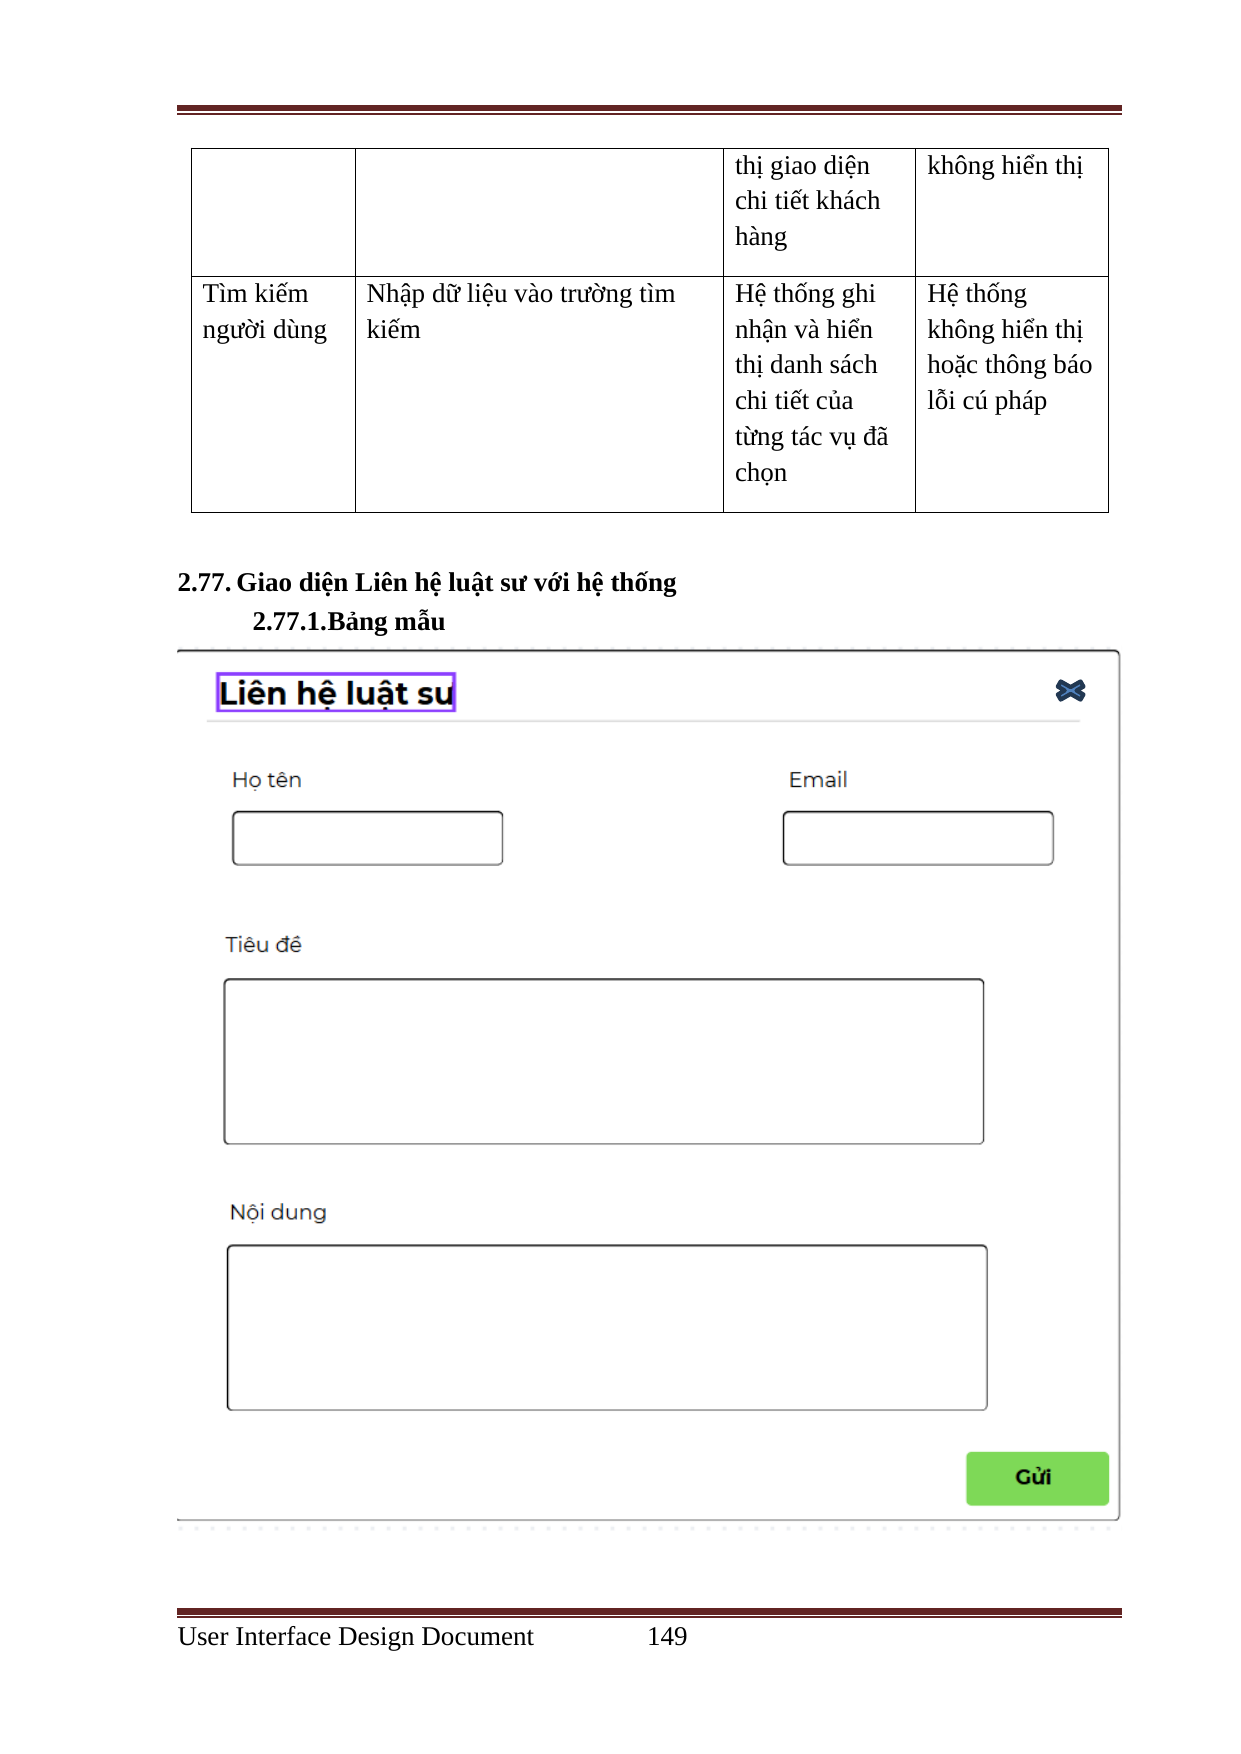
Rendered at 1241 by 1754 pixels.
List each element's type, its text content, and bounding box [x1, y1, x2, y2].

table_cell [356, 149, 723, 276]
subtitle Bảng mẫu [252, 606, 1122, 637]
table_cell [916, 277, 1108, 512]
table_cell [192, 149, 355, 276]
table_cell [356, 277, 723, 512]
picture [177, 641, 1123, 1537]
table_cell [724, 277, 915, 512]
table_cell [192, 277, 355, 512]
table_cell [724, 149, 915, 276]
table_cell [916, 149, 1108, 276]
subtitle Giao diện Liên hệ luật sư với hệ thống [177, 566, 1122, 597]
